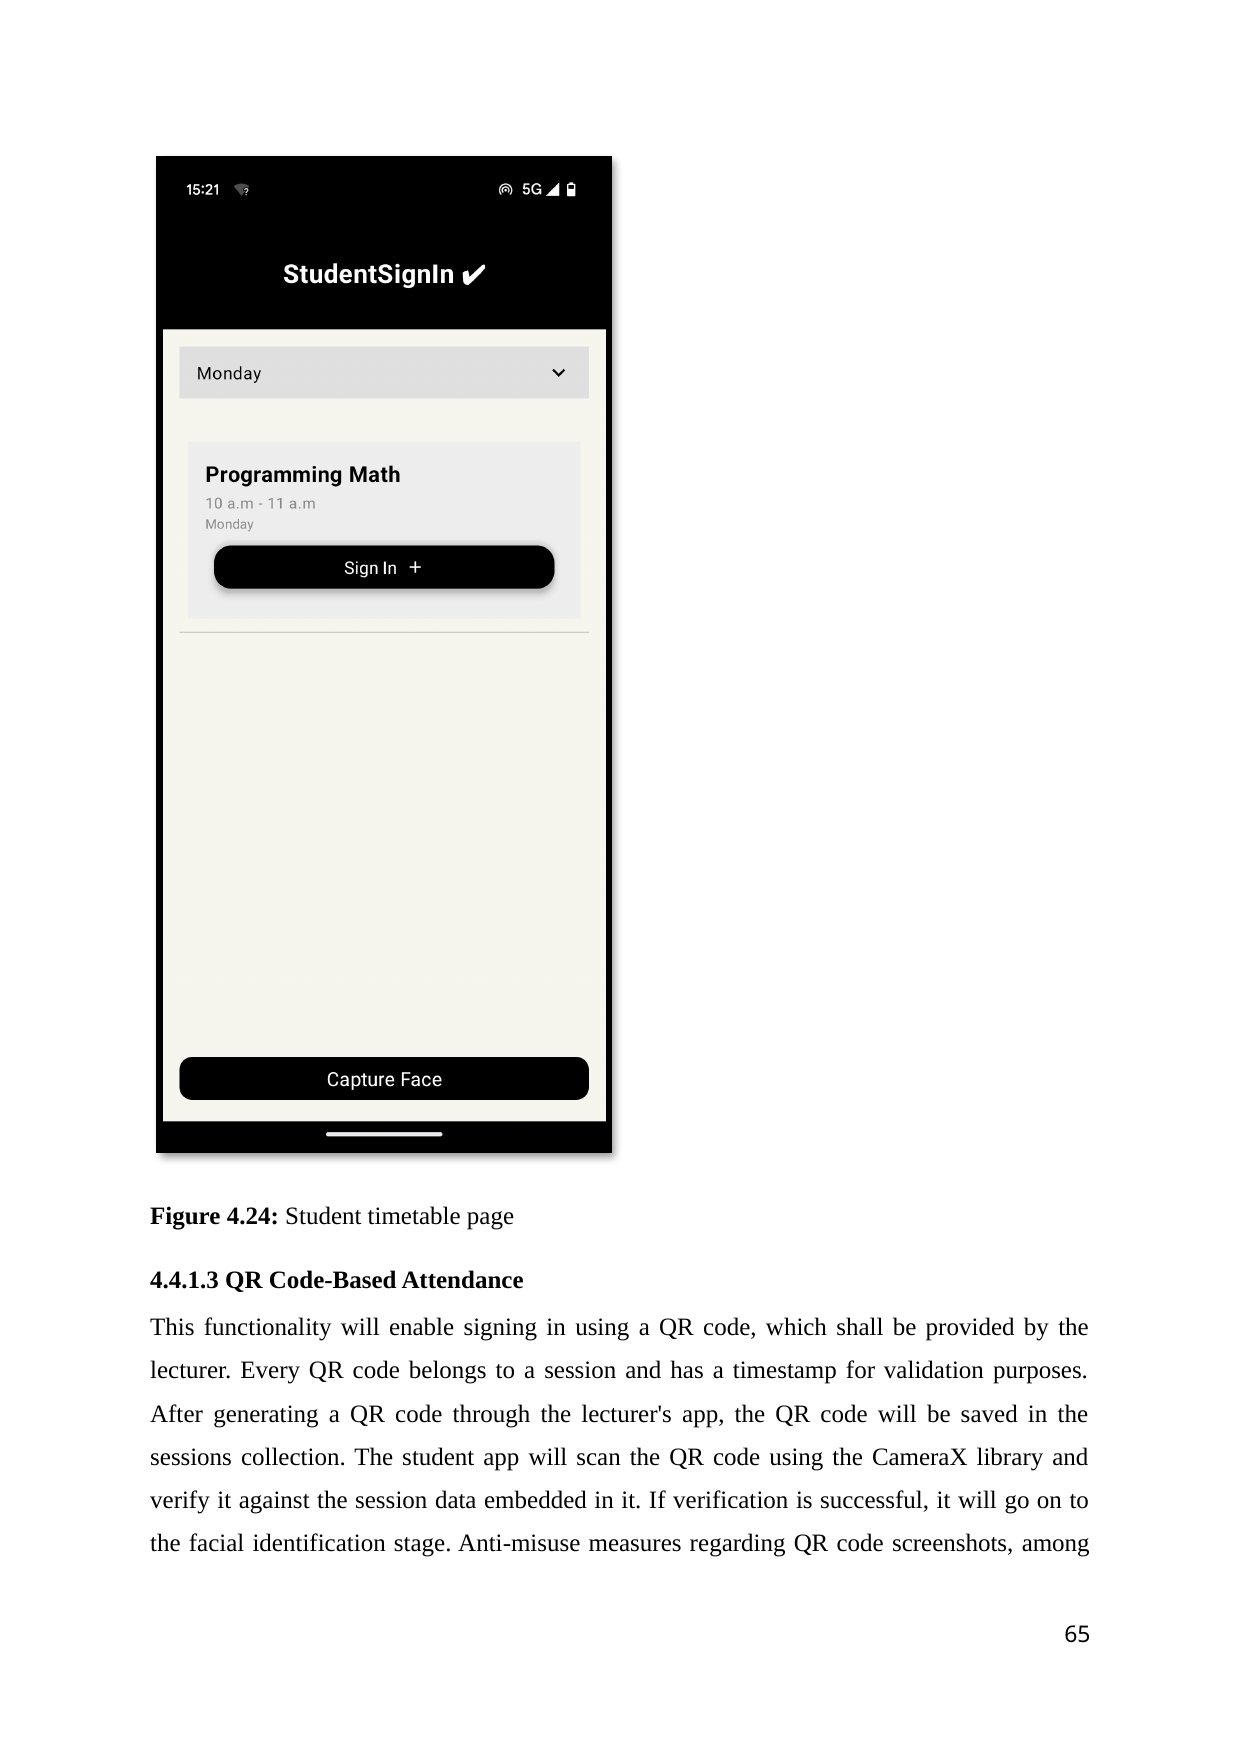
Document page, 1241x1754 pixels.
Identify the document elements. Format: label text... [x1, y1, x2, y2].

subtitle QR Code-Based Attendance [150, 1265, 1090, 1294]
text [150, 1312, 1090, 1557]
picture [163, 163, 606, 1147]
